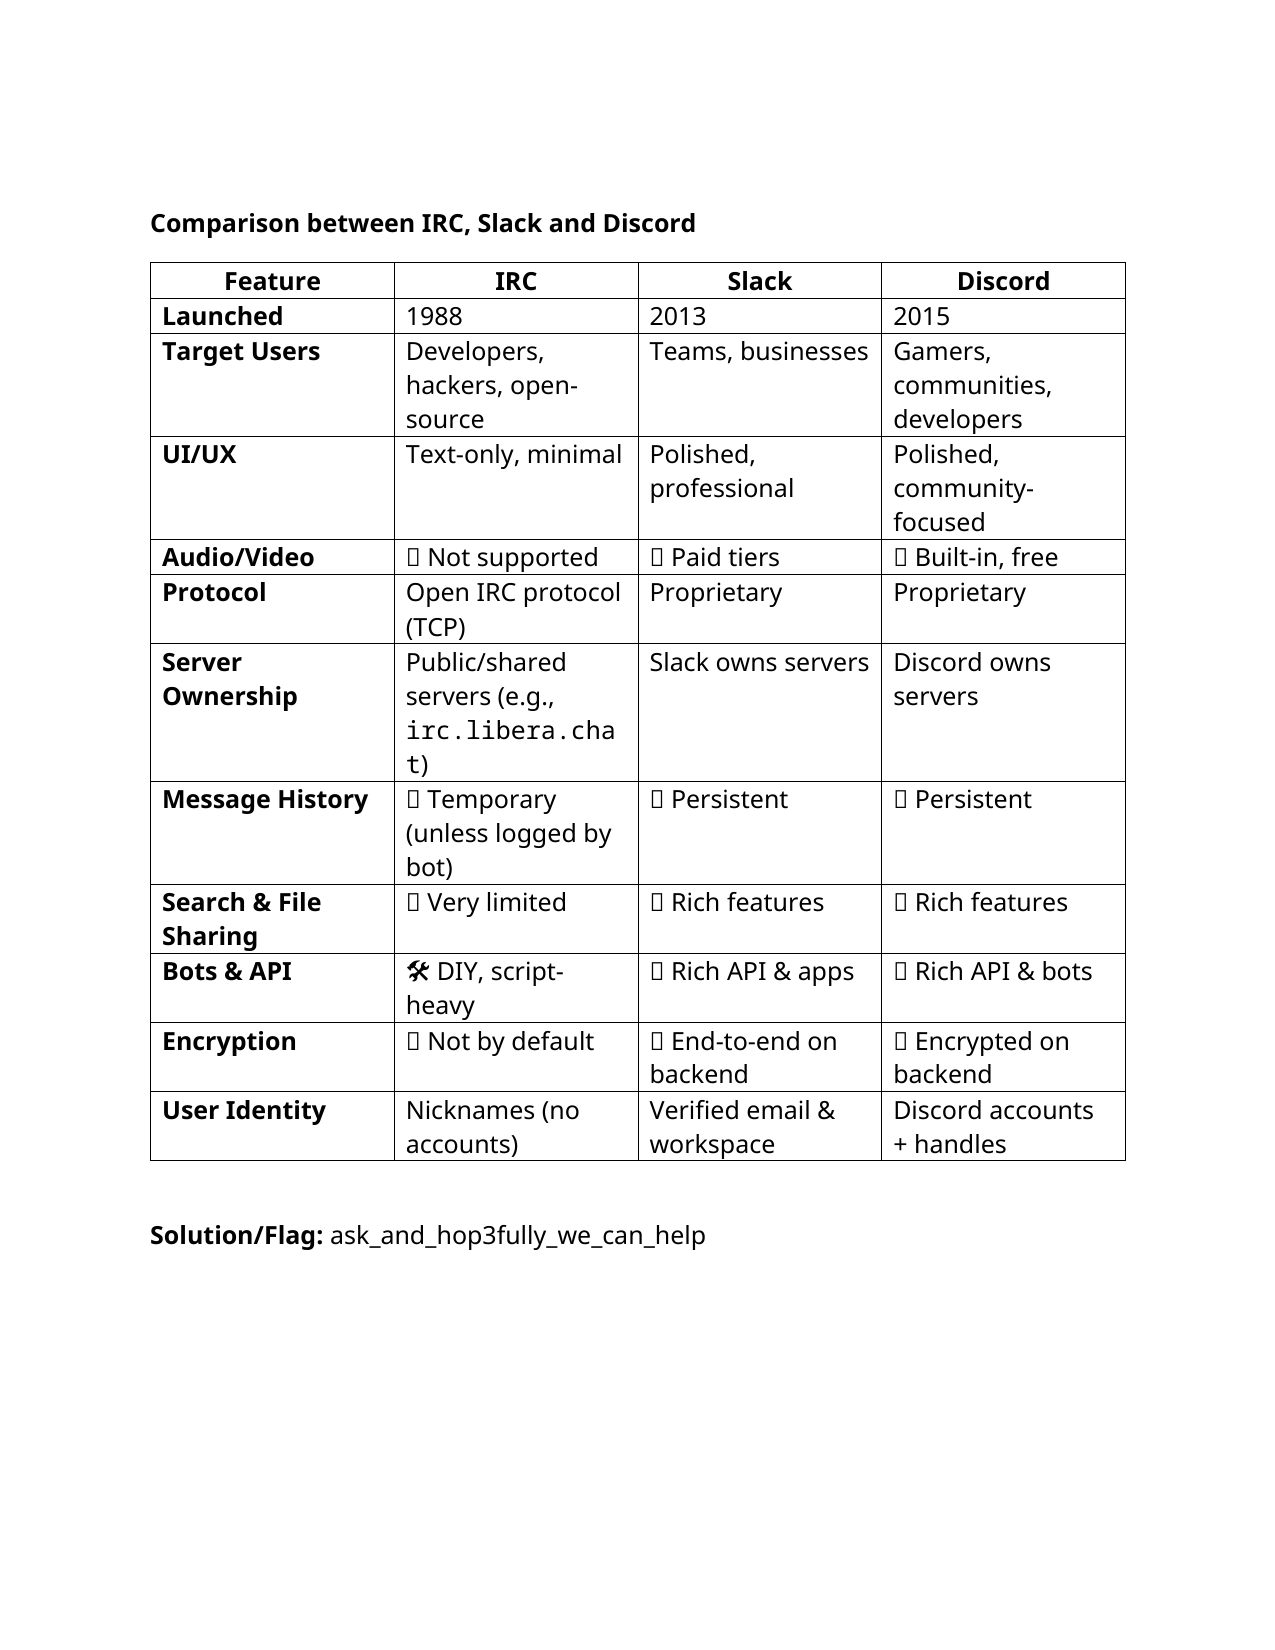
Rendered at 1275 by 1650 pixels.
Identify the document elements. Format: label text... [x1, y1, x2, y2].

table_cell ✅ Built-in, free [882, 540, 1125, 574]
table_header Slack [639, 263, 881, 297]
table_cell ✅ Persistent [639, 782, 881, 884]
text Comparison between IRC, Slack and Discord [150, 206, 1125, 240]
table_cell ✅ Encrypted on backend [882, 1023, 1125, 1091]
table_cell Verified email & workspace [639, 1092, 881, 1160]
table_cell ❌ Temporary (unless logged by bot) [395, 782, 638, 884]
table_cell Slack owns servers [639, 644, 881, 781]
table_cell Encryption [151, 1023, 394, 1091]
table_cell Protocol [151, 575, 394, 643]
table_header Discord [882, 263, 1125, 297]
table_cell ❌ Not supported [395, 540, 638, 574]
table_cell Nicknames (no accounts) [395, 1092, 638, 1160]
table_cell Launched [151, 299, 394, 332]
table_cell Gamers, communities, developers [882, 334, 1125, 436]
table_cell ✅ End-to-end on backend [639, 1023, 881, 1091]
table_cell Search & File Sharing [151, 885, 394, 953]
table_cell 2013 [639, 299, 881, 332]
table_cell ✅ Rich features [882, 885, 1125, 953]
table_cell Public/shared servers (e.g., irc.libera.chat) [395, 644, 638, 781]
table_header Feature [151, 263, 394, 297]
table_cell Bots & API [151, 954, 394, 1022]
table_cell 2015 [882, 299, 1125, 332]
table_cell Target Users [151, 334, 394, 436]
text Solution/Flag: ask_and_hop3fully_we_can_help [150, 1218, 1125, 1252]
table_cell Text-only, minimal [395, 437, 638, 539]
table_cell ❌ Not by default [395, 1023, 638, 1091]
table_cell ✅ Rich features [639, 885, 881, 953]
table_cell ✅ Rich API & bots [882, 954, 1125, 1022]
table_cell Server Ownership [151, 644, 394, 781]
table_cell ✅ Rich API & apps [639, 954, 881, 1022]
table_cell 🛠️ DIY, script-heavy [395, 954, 638, 1022]
table_cell Message History [151, 782, 394, 884]
table_cell ✅ Persistent [882, 782, 1125, 884]
table_cell Proprietary [882, 575, 1125, 643]
table_header IRC [395, 263, 638, 297]
table_cell Teams, businesses [639, 334, 881, 436]
table_cell Open IRC protocol (TCP) [395, 575, 638, 643]
table_cell Polished, professional [639, 437, 881, 539]
table_cell Discord owns servers [882, 644, 1125, 781]
table_cell Polished, community-focused [882, 437, 1125, 539]
table_cell User Identity [151, 1092, 394, 1160]
table_cell Audio/Video [151, 540, 394, 574]
table_cell UI/UX [151, 437, 394, 539]
table_cell Proprietary [639, 575, 881, 643]
table_cell 1988 [395, 299, 638, 332]
table_cell Discord accounts + handles [882, 1092, 1125, 1160]
table_cell Developers, hackers, open-source [395, 334, 638, 436]
table_cell ❌ Very limited [395, 885, 638, 953]
table_cell ✅ Paid tiers [639, 540, 881, 574]
